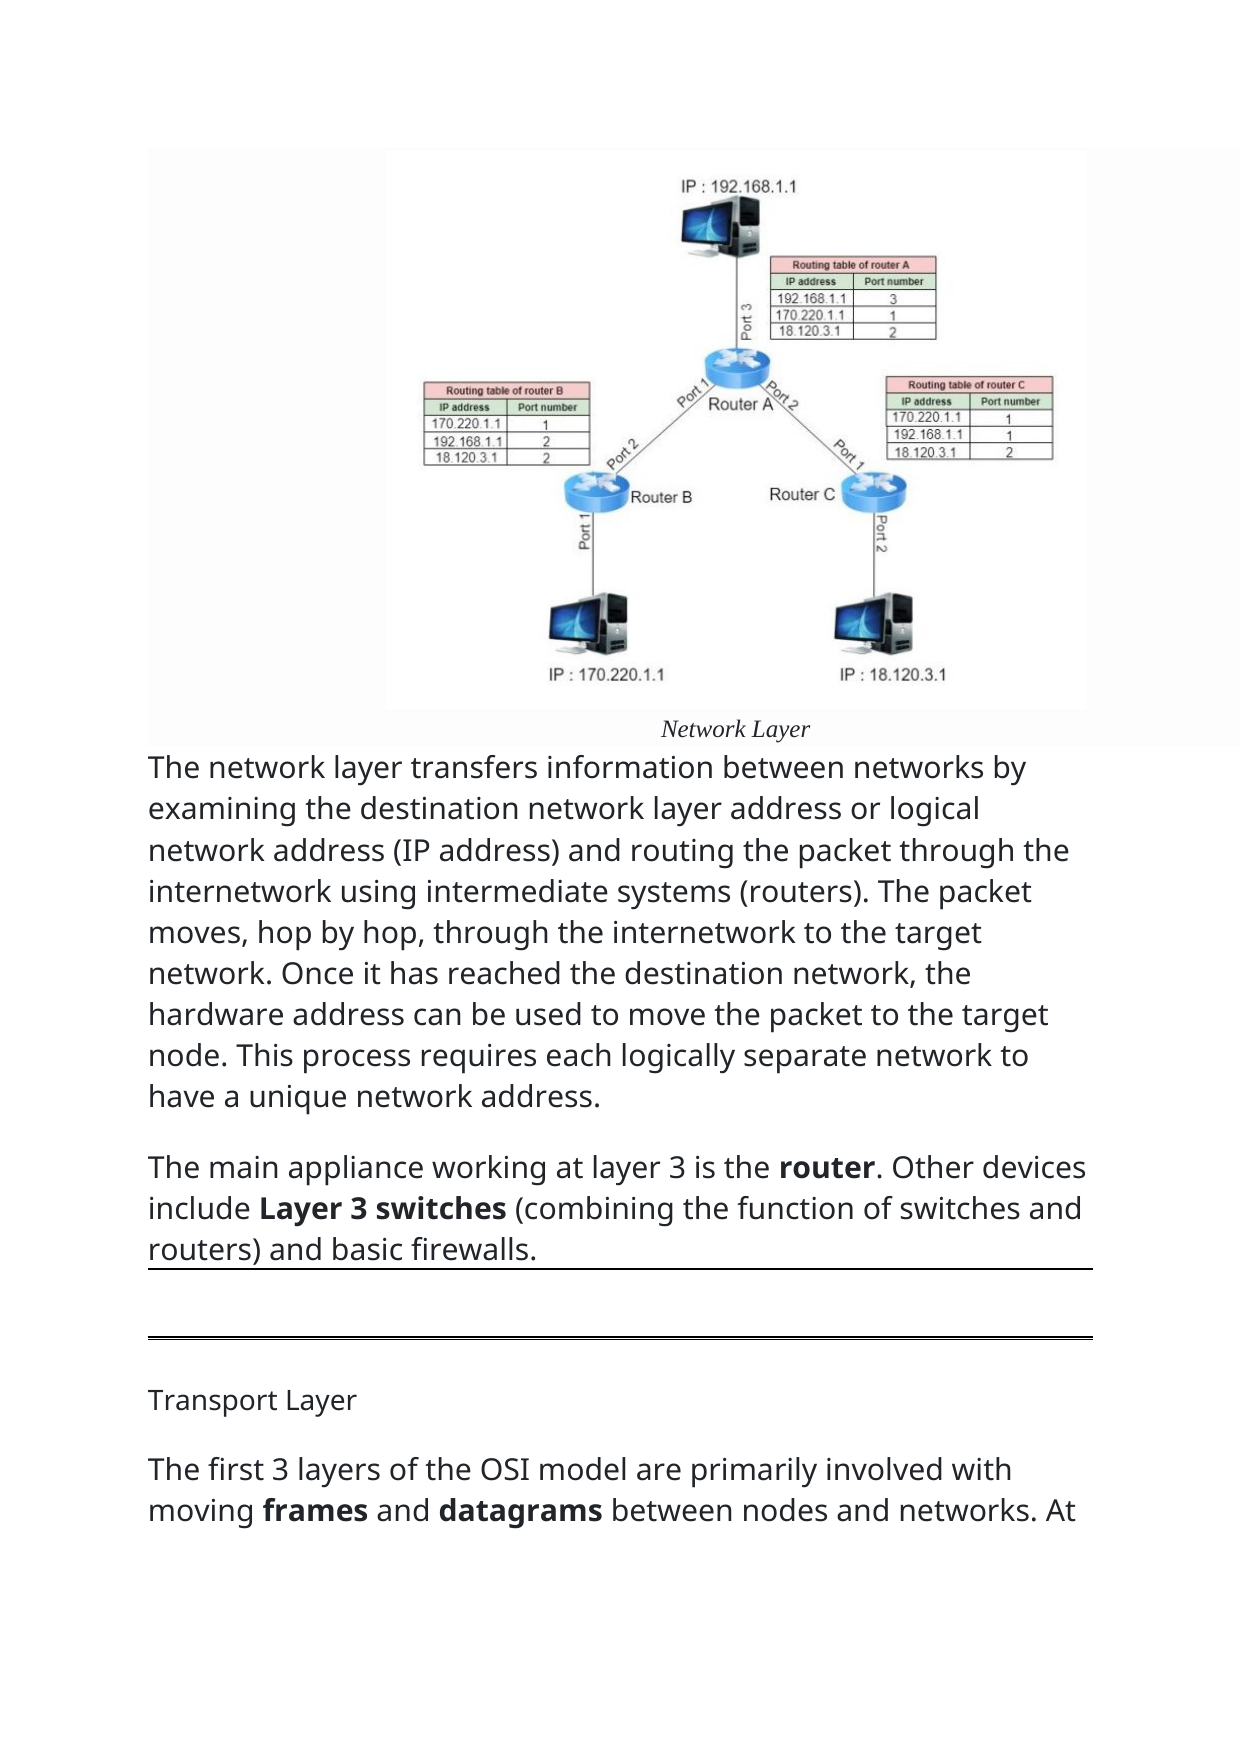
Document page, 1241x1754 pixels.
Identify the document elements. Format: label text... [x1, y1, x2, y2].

picture [386, 150, 1087, 709]
text The network layer transfers information between networks by examining the destination network layer address or logical network address (IP address) and routing the packet through the internetwork using intermediate systems (routers). The packet moves, hop by hop, through the internetwork to the target network. Once it has reached the destination network, the hardware address can be used to move the packet to the target node. This process requires each logically separate network to have a unique network address. [148, 746, 1093, 1117]
text The main appliance working at layer 3 is the router. Other devices include Layer 3 switches (combining the function of switches and routers) and basic firewalls. [148, 1146, 1093, 1268]
table_cell Network Layer [149, 713, 1239, 745]
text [148, 1448, 1093, 1531]
table_header [149, 149, 1239, 710]
text Transport Layer [148, 1381, 1093, 1419]
